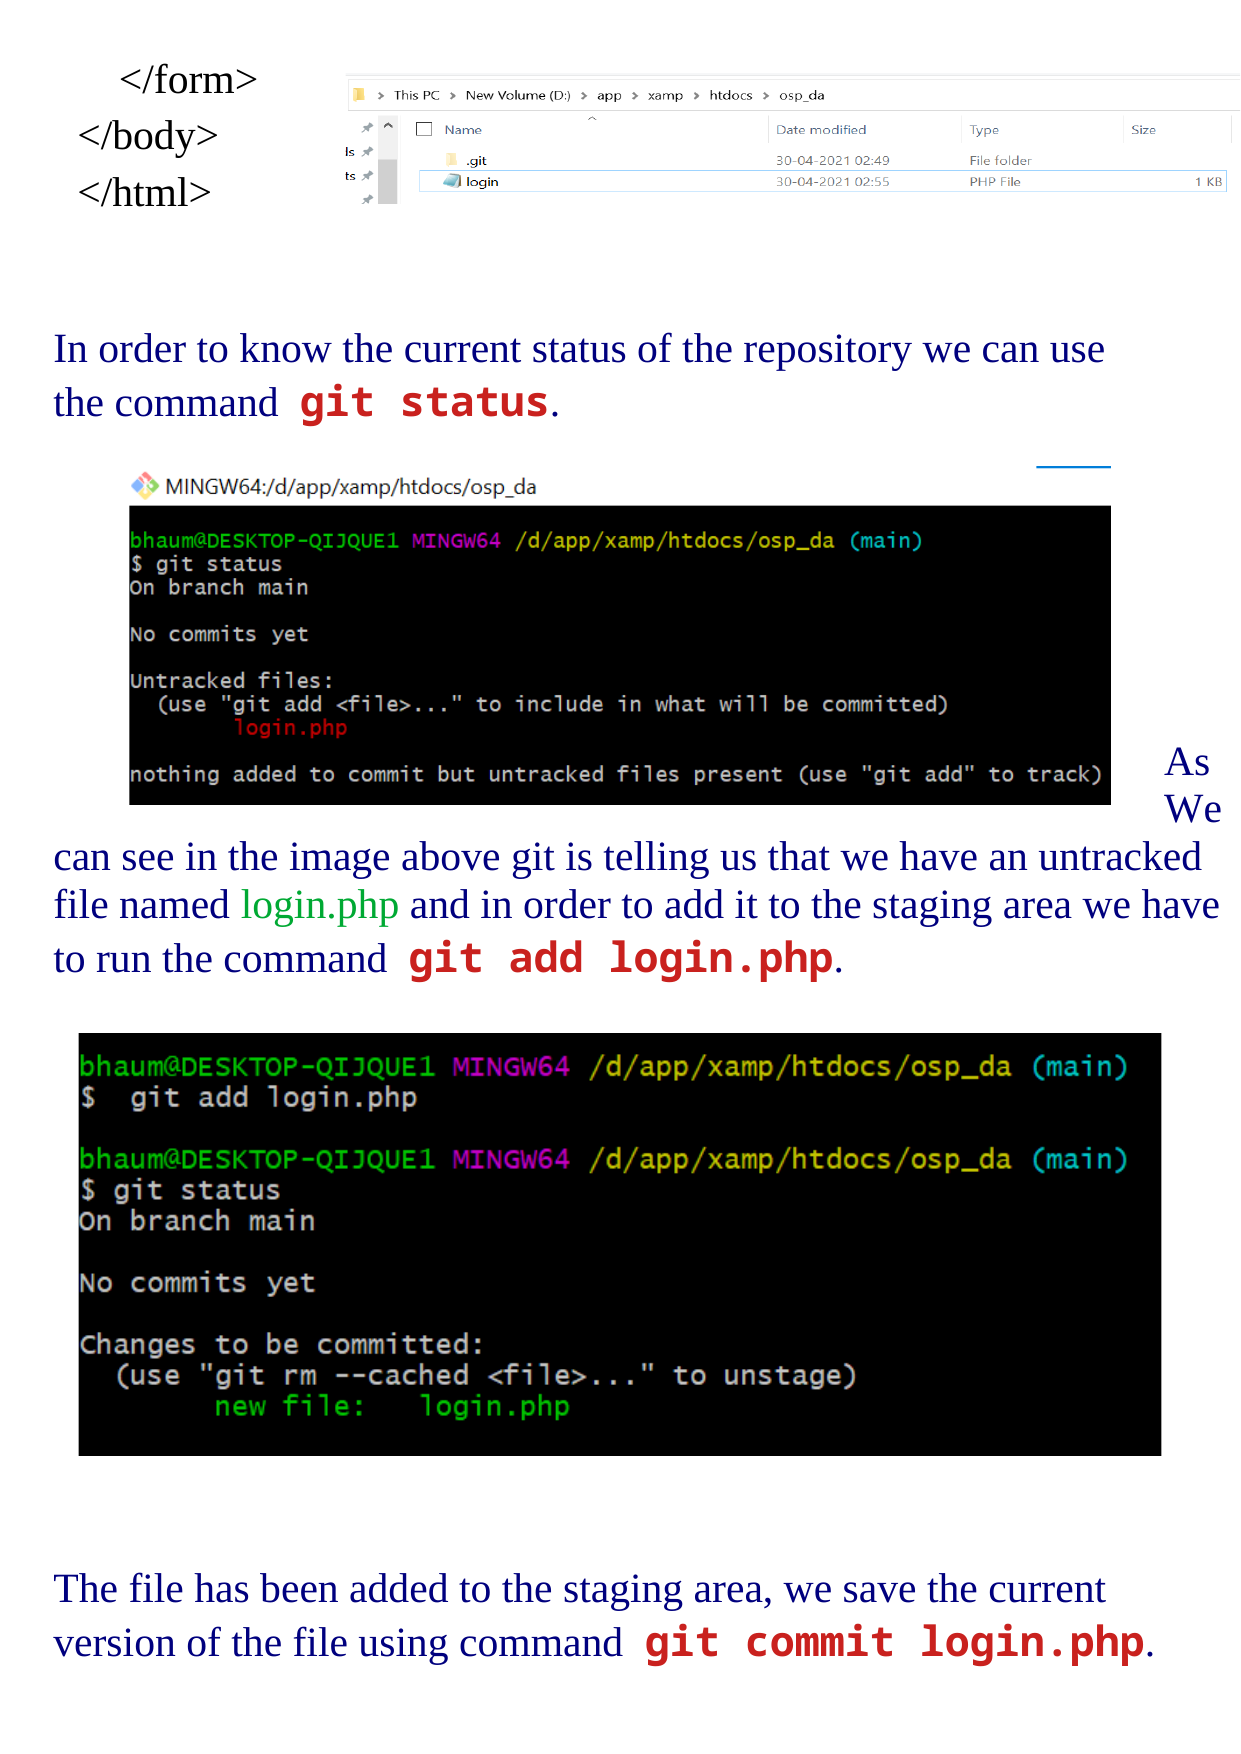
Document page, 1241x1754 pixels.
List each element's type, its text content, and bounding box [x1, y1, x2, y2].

text In order to know the current status of the repository we can use the command git status. [53, 324, 1157, 428]
text </html> [77, 167, 1160, 215]
picture [129, 466, 1111, 805]
text </form> [77, 54, 1160, 102]
picture [78, 1033, 1162, 1456]
text The file has been added to the staging area, we save the current version of the file using command git commit login.php. [53, 1564, 1205, 1669]
picture [345, 73, 1241, 204]
text As We can see in the image above git is telling us that we have an untracked file named login.php and in order to add it to the staging area we have to run the command git add login.php. [53, 736, 1240, 984]
text </body> [77, 111, 345, 159]
